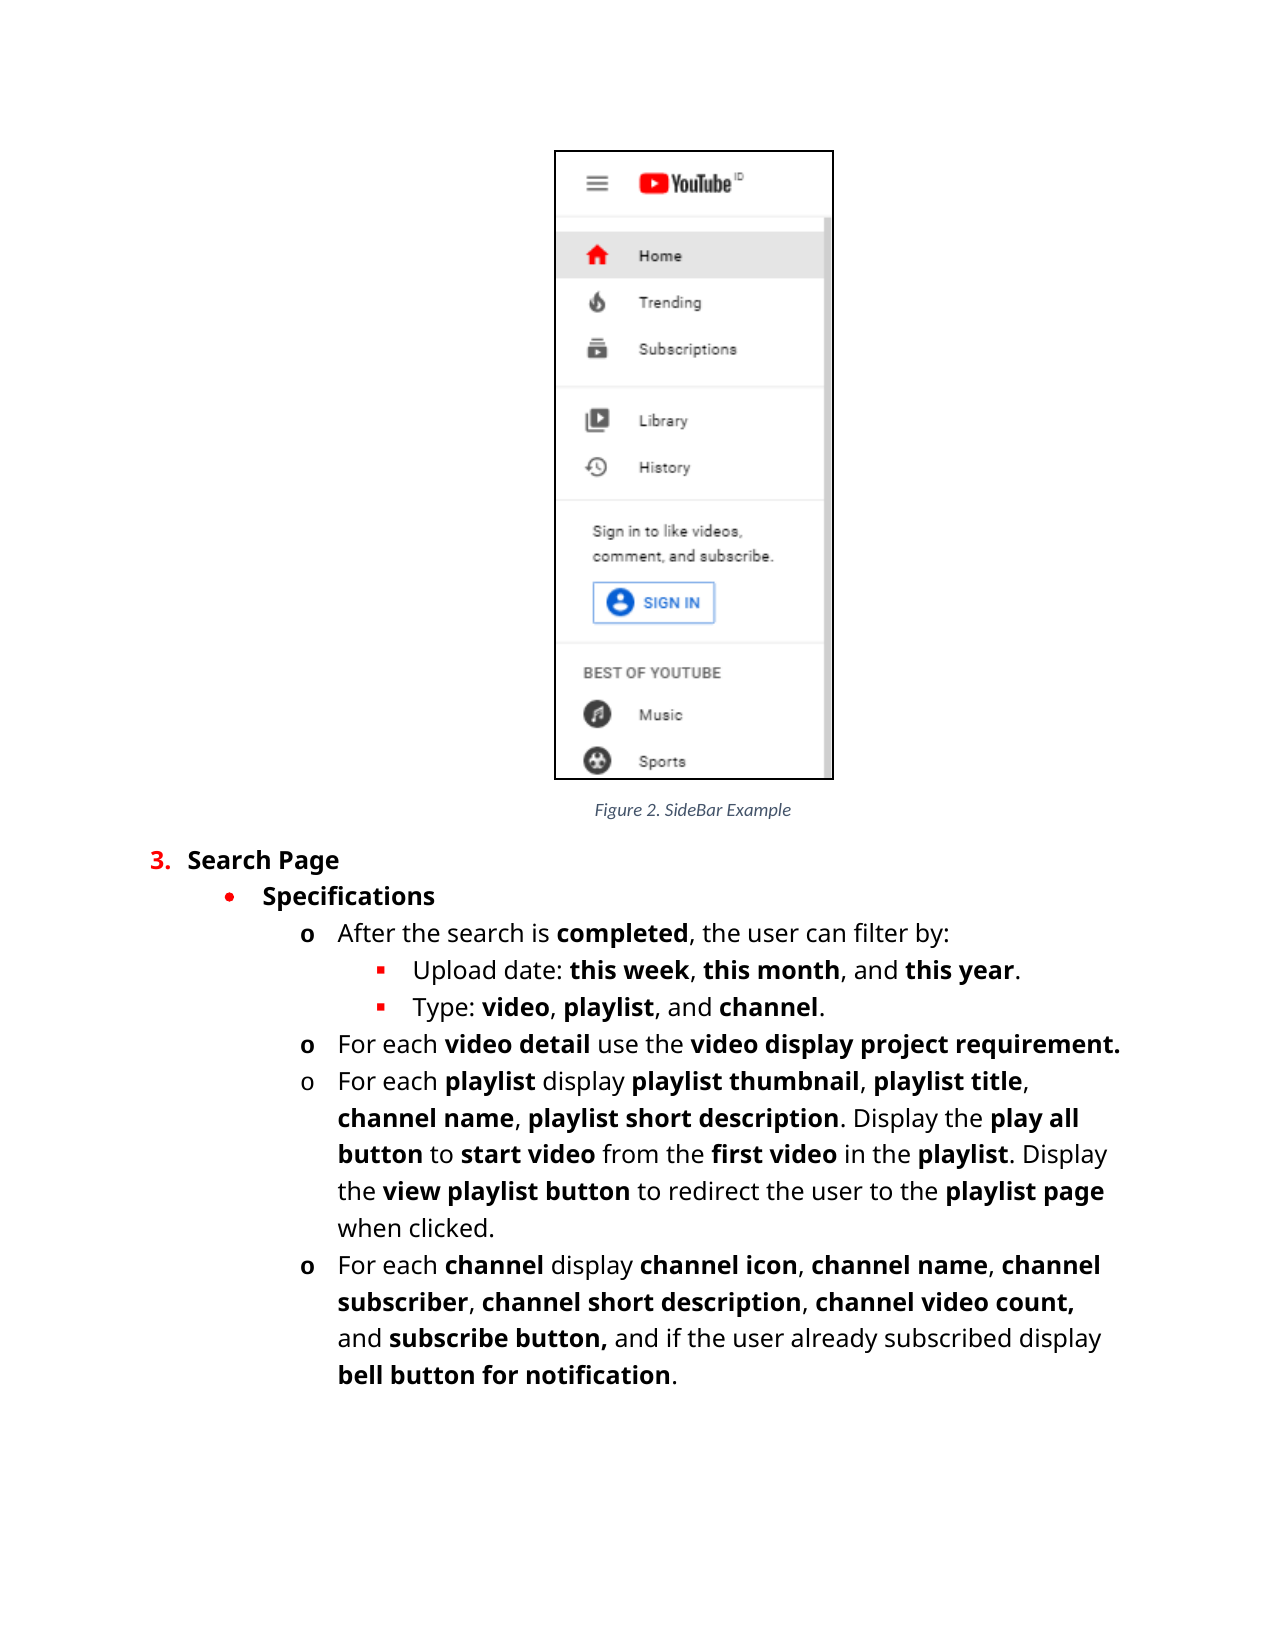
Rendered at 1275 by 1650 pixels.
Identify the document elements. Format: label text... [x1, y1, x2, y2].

list After the search is completed, the user can filter by: [300, 916, 1125, 950]
list Type: video, playlist, and channel. [375, 989, 1125, 1024]
list For each channel display channel icon, channel name, channel subscriber, channel short description, channel video count, and subscribe button, and if the user already subscribed display bell button for notification. [300, 1247, 1125, 1392]
picture [556, 152, 832, 778]
list Specifications [225, 879, 1125, 913]
list For each playlist display playlist thumbnail, playlist title, channel name, playlist short description. Display the play all button to start video from the first video in the playlist. Display the view playlist button to redirect the user to the playlist page when clicked. [300, 1063, 1125, 1245]
list For each video detail use the video display project requirement. [300, 1026, 1125, 1061]
list Upload date: this week, this month, and this year. [375, 953, 1125, 987]
list Search Page [150, 842, 1125, 876]
